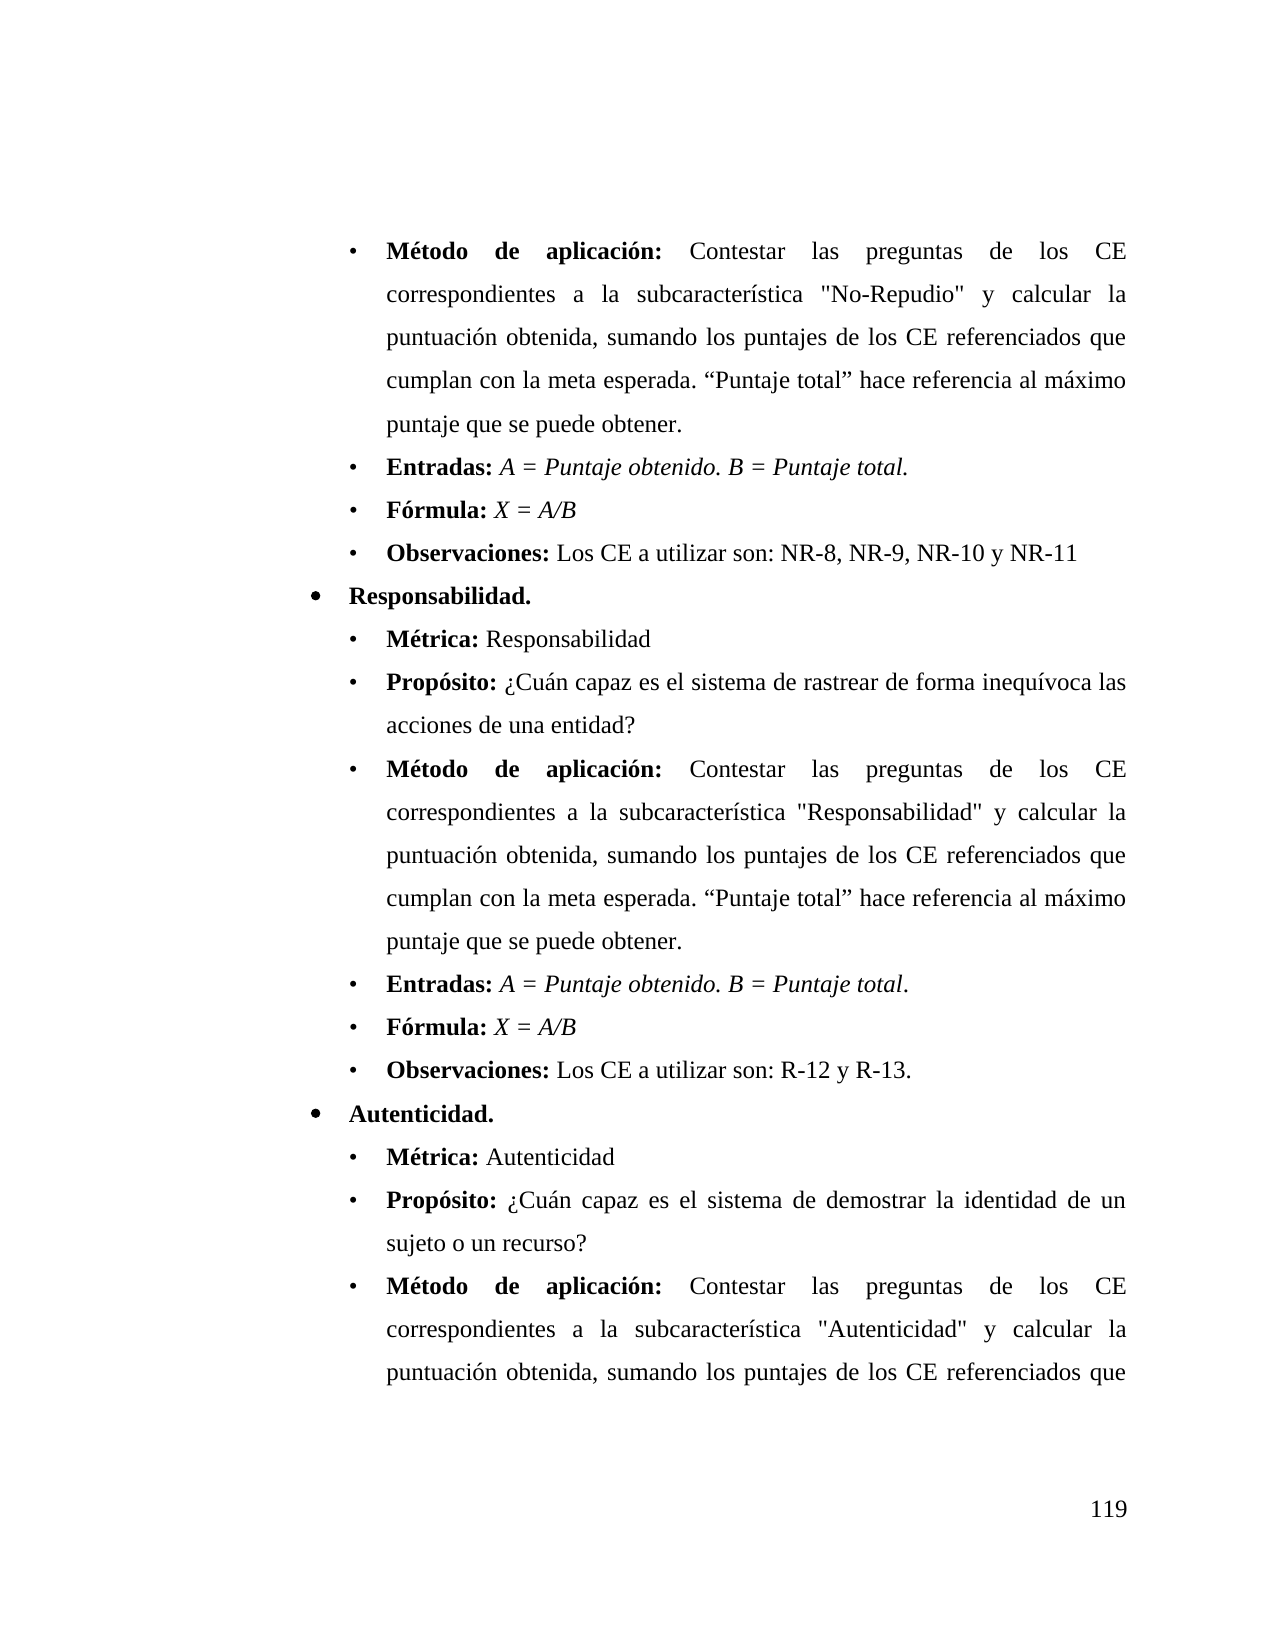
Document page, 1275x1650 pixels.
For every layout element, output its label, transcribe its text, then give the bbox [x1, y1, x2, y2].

list Responsabilidad. [311, 581, 1127, 610]
list Propósito: ¿Cuán capaz es el sistema de demostrar la identidad de un sujeto o un recurso? [349, 1185, 1127, 1257]
list Método de aplicación: Contestar las preguntas de los CE correspondientes a la subcaracterística "Responsabilidad" y calcular la puntuación obtenida, sumando los puntajes de los CE referenciados que cumplan con la meta esperada. “Puntaje total” hace referencia al máximo puntaje que se puede obtener. [349, 754, 1127, 955]
list Fórmula: X = A/B [349, 1012, 1127, 1041]
list Observaciones: Los CE a utilizar son: R-12 y R-13. [349, 1056, 1127, 1084]
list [349, 1271, 1127, 1386]
list Observaciones: Los CE a utilizar son: NR-8, NR-9, NR-10 y NR-11 [349, 538, 1127, 567]
list Métrica: Autenticidad [349, 1142, 1127, 1171]
list Propósito: ¿Cuán capaz es el sistema de rastrear de forma inequívoca las acciones de una entidad? [349, 667, 1127, 739]
list Autenticidad. [311, 1099, 1127, 1127]
list Fórmula: X = A/B [349, 495, 1127, 524]
list Entradas: A = Puntaje obtenido. B = Puntaje total. [349, 969, 1127, 998]
list Entradas: A = Puntaje obtenido. B = Puntaje total. [349, 452, 1127, 481]
list Método de aplicación: Contestar las preguntas de los CE correspondientes a la subcaracterística "No-Repudio" y calcular la puntuación obtenida, sumando los puntajes de los CE referenciados que cumplan con la meta esperada. “Puntaje total” hace referencia al máximo puntaje que se puede obtener. [349, 236, 1127, 437]
list Métrica: Responsabilidad [349, 624, 1127, 653]
